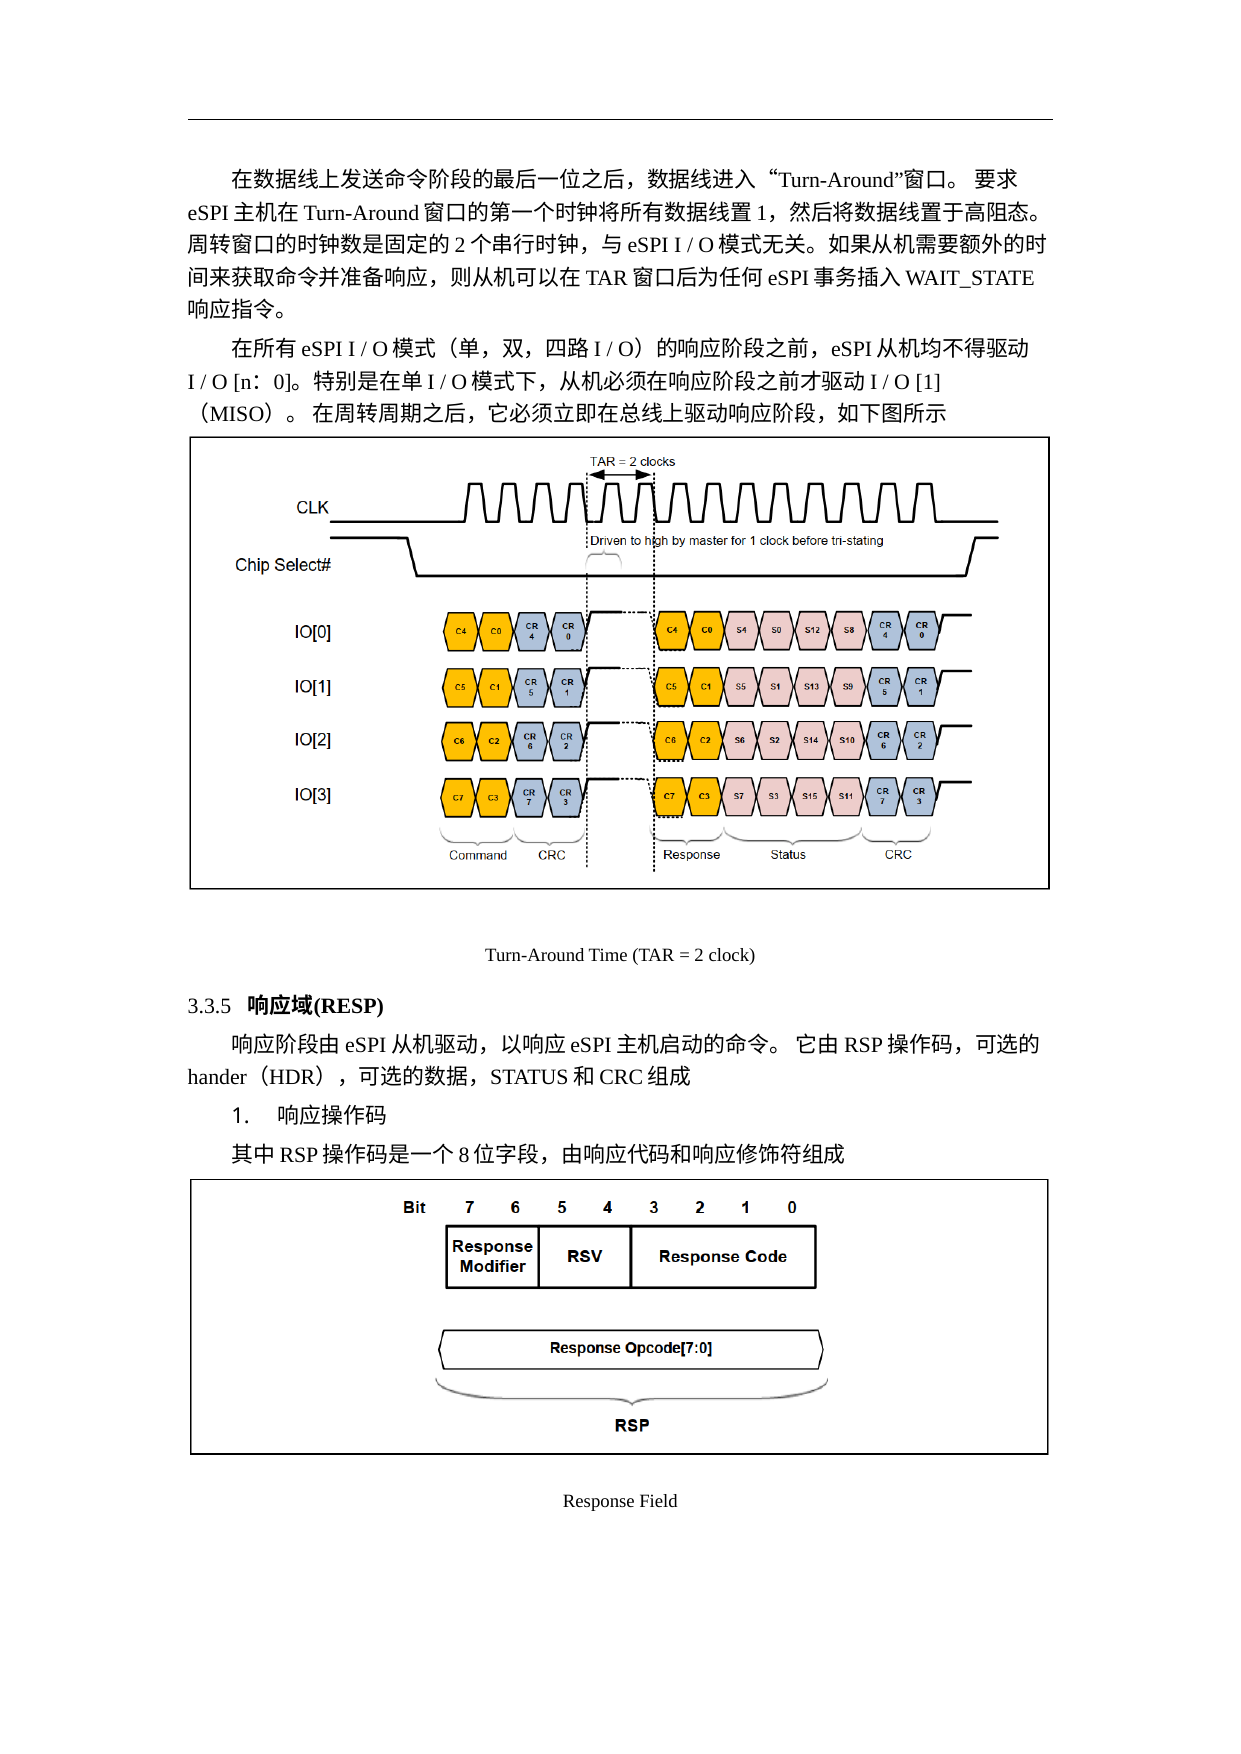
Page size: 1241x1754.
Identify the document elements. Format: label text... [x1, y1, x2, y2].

text 在所有eSPI I / O模式（单，双，四路I / O）的响应阶段之前，eSPI从机均不得驱动I / O [n：0]。特别是在单I / O模式下，从机必须在响应阶段之前才驱动I / O [1]（MISO）。 在周转周期之后，它必须立即在总线上驱动响应阶段，如下图所示 [187, 331, 1053, 428]
picture [187, 1175, 1053, 1460]
text Response Field [187, 1484, 1053, 1517]
picture [187, 435, 1053, 892]
text Turn-Around Time (TAR = 2 clock) [187, 938, 1053, 971]
subtitle 响应操作码 [187, 1098, 1053, 1130]
text 其中RSP操作码是一个8位字段，由响应代码和响应修饰符组成 [187, 1137, 1053, 1169]
text 响应阶段由eSPI从机驱动，以响应eSPI主机启动的命令。 它由RSP操作码，可选的hander（HDR），可选的数据，STATUS和CRC组成 [187, 1026, 1053, 1091]
text 在数据线上发送命令阶段的最后一位之后，数据线进入“Turn-Around”窗口。 要求eSPI主机在Turn-Around窗口的第一个时钟将所有数据线置1，然后将数据线置于高阻态。周转窗口的时钟数是固定的2个串行时钟，与eSPI I / O模式无关。如果从机需要额外的时间来获取命令并准备响应，则从机可以在TAR窗口后为任何eSPI事务插入WAIT_STATE响应指令。 [187, 162, 1053, 324]
subtitle 响应域(RESP) [187, 987, 1053, 1020]
